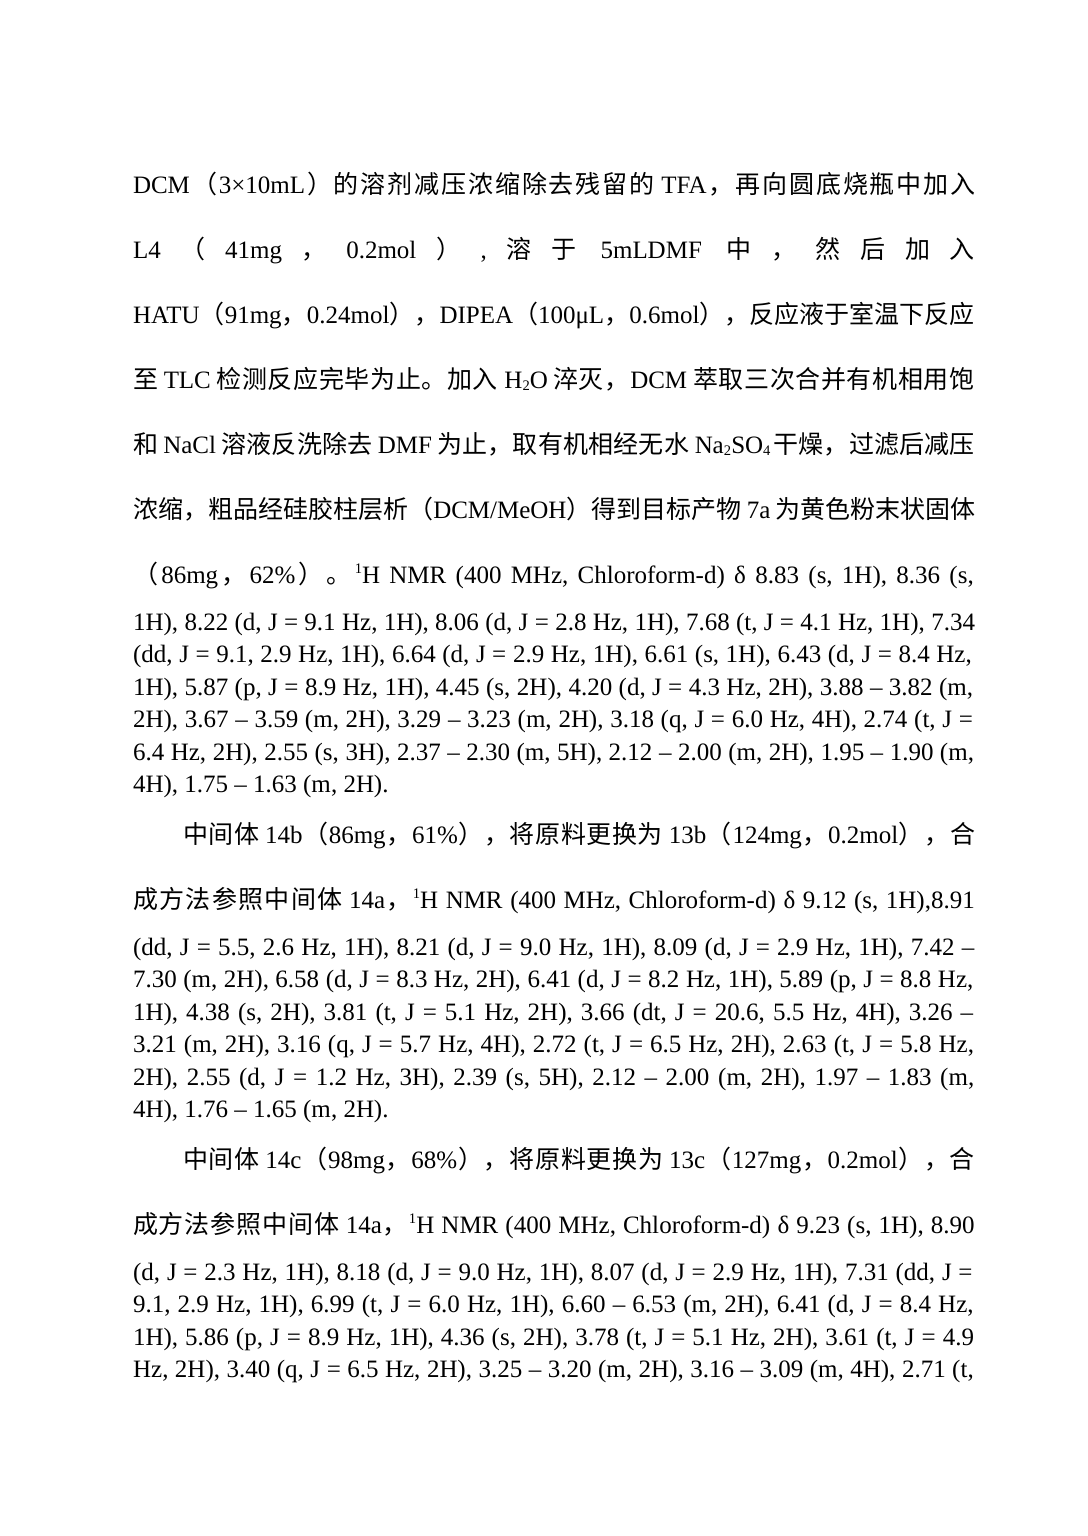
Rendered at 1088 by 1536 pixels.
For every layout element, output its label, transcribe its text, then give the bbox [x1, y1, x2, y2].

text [133, 150, 975, 800]
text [133, 1125, 975, 1385]
text 中间体14b（86mg，61%），将原料更换为13b（124mg，0.2mol），合成方法参照中间体14a，1H NMR (400 MHz, Chloroform-d) δ 9.12 (s, 1H),8.91 (dd, J = 5.5, 2.6 Hz, 1H), 8.21 (d, J = 9.0 Hz, 1H), 8.09 (d, J = 2.9 Hz, 1H), 7.42 – 7.30 (m, 2H), 6.58 (d, J = 8.3 Hz, 2H), 6.41 (d, J = 8.2 Hz, 1H), 5.89 (p, J = 8.8 Hz, 1H), 4.38 (s, 2H), 3.81 (t, J = 5.1 Hz, 2H), 3.66 (dt, J = 20.6, 5.5 Hz, 4H), 3.26 – 3.21 (m, 2H), 3.16 (q, J = 5.7 Hz, 4H), 2.72 (t, J = 6.5 Hz, 2H), 2.63 (t, J = 5.8 Hz, 2H), 2.55 (d, J = 1.2 Hz, 3H), 2.39 (s, 5H), 2.12 – 2.00 (m, 2H), 1.97 – 1.83 (m, 4H), 1.76 – 1.65 (m, 2H). [133, 800, 975, 1125]
